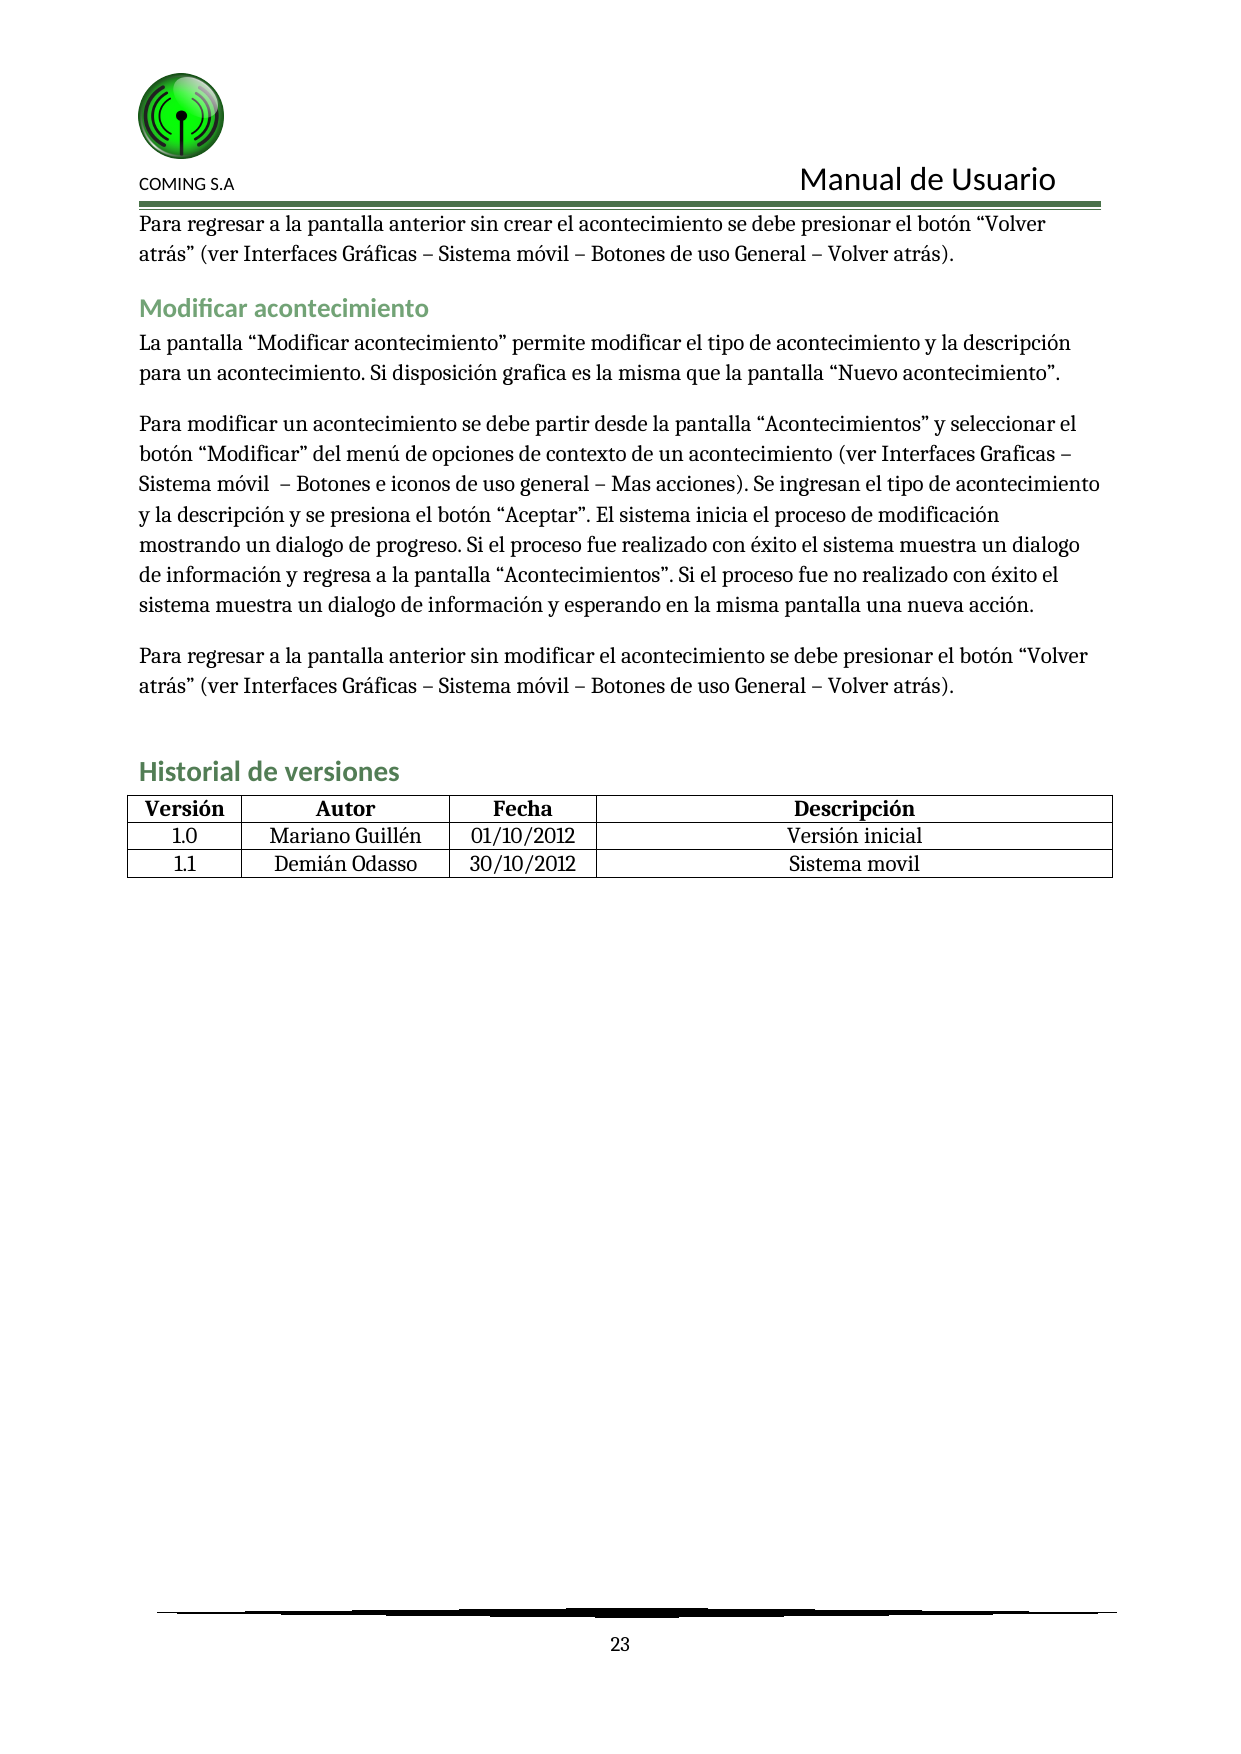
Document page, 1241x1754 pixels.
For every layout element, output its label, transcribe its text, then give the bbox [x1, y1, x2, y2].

subtitle Historial de versiones [139, 753, 1101, 789]
text Para modificar un acontecimiento se debe partir desde la pantalla “Acontecimientos” y seleccionar el botón “Modificar” del menú de opciones de contexto de un acontecimiento (ver Interfaces Graficas – Sistema móvil – Botones e iconos de uso general – Mas acciones). Se ingresan el tipo de acontecimiento y la descripción y se presiona el botón “Aceptar”. El sistema inicia el proceso de modificación mostrando un dialogo de progreso. Si el proceso fue realizado con éxito el sistema muestra un dialogo de información y regresa a la pantalla “Acontecimientos”. Si el proceso fue no realizado con éxito el sistema muestra un dialogo de información y esperando en la misma pantalla una nueva acción. [139, 411, 1101, 618]
table_header Autor [242, 796, 449, 822]
table_header Descripción [597, 796, 1112, 822]
table_cell 1.1 [128, 850, 241, 877]
text La pantalla “Modificar acontecimiento” permite modificar el tipo de acontecimiento y la descripción para un acontecimiento. Si disposición grafica es la misma que la pantalla “Nuevo acontecimiento”. [139, 329, 1101, 386]
table_cell Versión inicial [597, 823, 1112, 849]
table_cell Mariano Guillén [242, 823, 449, 849]
table_header Fecha [450, 796, 596, 822]
table_cell Demián Odasso [242, 850, 449, 877]
table_cell 1.0 [128, 823, 241, 849]
subtitle Modificar acontecimiento [139, 292, 1101, 325]
text Para regresar a la pantalla anterior sin modificar el acontecimiento se debe presionar el botón “Volver atrás” (ver Interfaces Gráficas – Sistema móvil – Botones de uso General – Volver atrás). [139, 643, 1101, 700]
table_header Versión [128, 796, 241, 822]
picture [138, 73, 224, 159]
table_cell Sistema movil [597, 850, 1112, 877]
table_cell 30/10/2012 [450, 850, 596, 877]
table_cell 01/10/2012 [450, 823, 596, 849]
text Para regresar a la pantalla anterior sin crear el acontecimiento se debe presionar el botón “Volver atrás” (ver Interfaces Gráficas – Sistema móvil – Botones de uso General – Volver atrás). [139, 210, 1101, 267]
